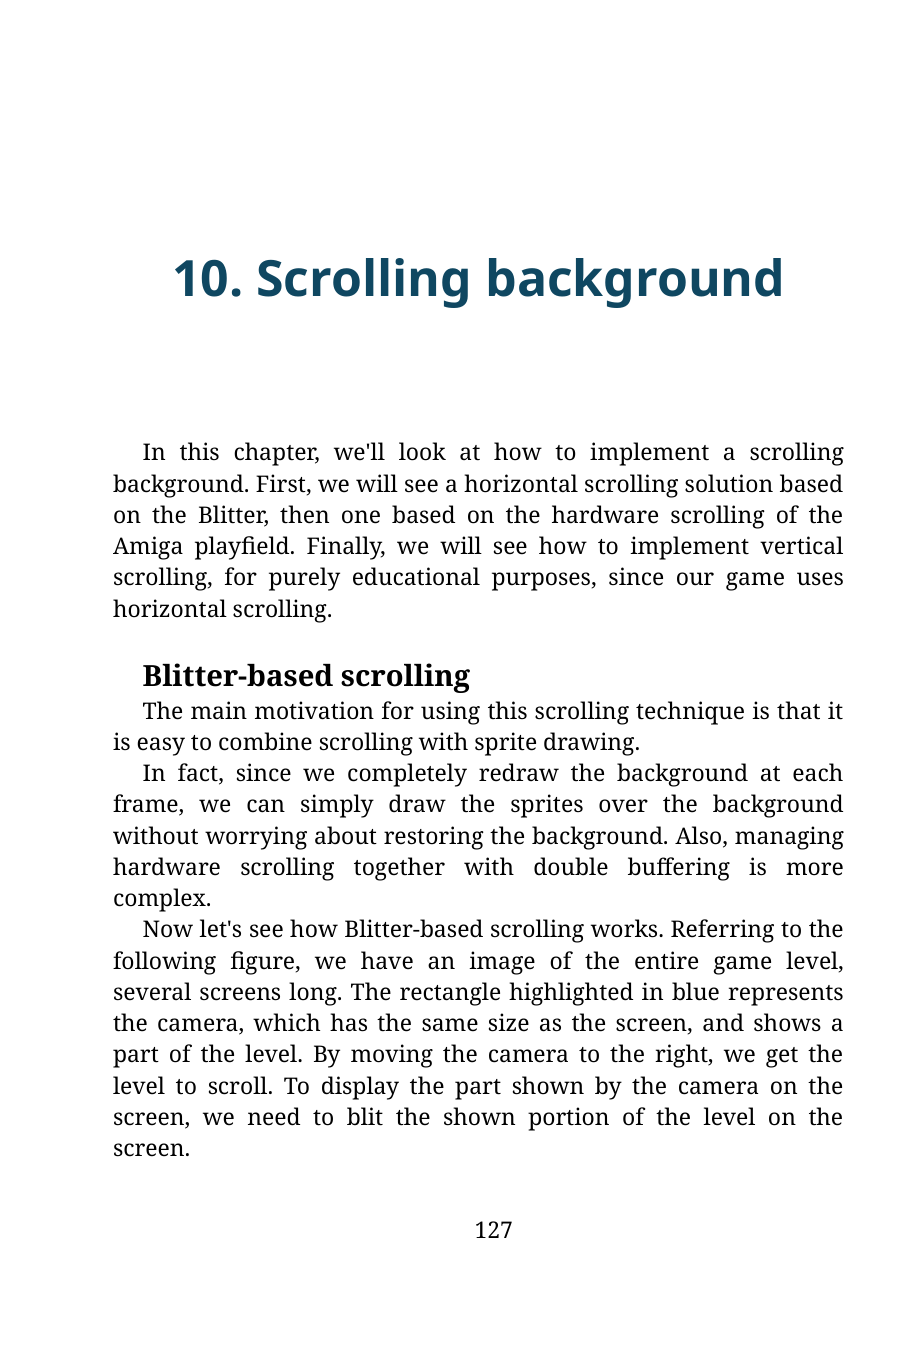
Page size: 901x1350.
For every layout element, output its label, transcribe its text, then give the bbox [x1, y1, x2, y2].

text In this chapter, we'll look at how to implement a scrolling background. First, we will see a horizontal scrolling solution based on the Blitter, then one based on the hardware scrolling of the Amiga playfield. Finally, we will see how to implement vertical scrolling, for purely educational purposes, since our game uses horizontal scrolling. [113, 436, 844, 624]
subtitle Blitter-based scrolling [113, 655, 844, 695]
text Now let's see how Blitter-based scrolling works. Referring to the following figure, we have an image of the entire game level, several screens long. The rectangle highlighted in blue represents the camera, which has the same size as the screen, and shows a part of the level. By moving the camera to the right, we get the level to scroll. To display the part shown by the camera on the screen, we need to blit the shown portion of the level on the screen. [113, 913, 844, 1163]
text The main motivation for using this scrolling technique is that it is easy to combine scrolling with sprite drawing. [113, 695, 844, 757]
subtitle 10. Scrolling background [113, 243, 844, 311]
text In fact, since we completely redraw the background at each frame, we can simply draw the sprites over the background without worrying about restoring the background. Also, managing hardware scrolling together with double buffering is more complex. [113, 757, 844, 913]
